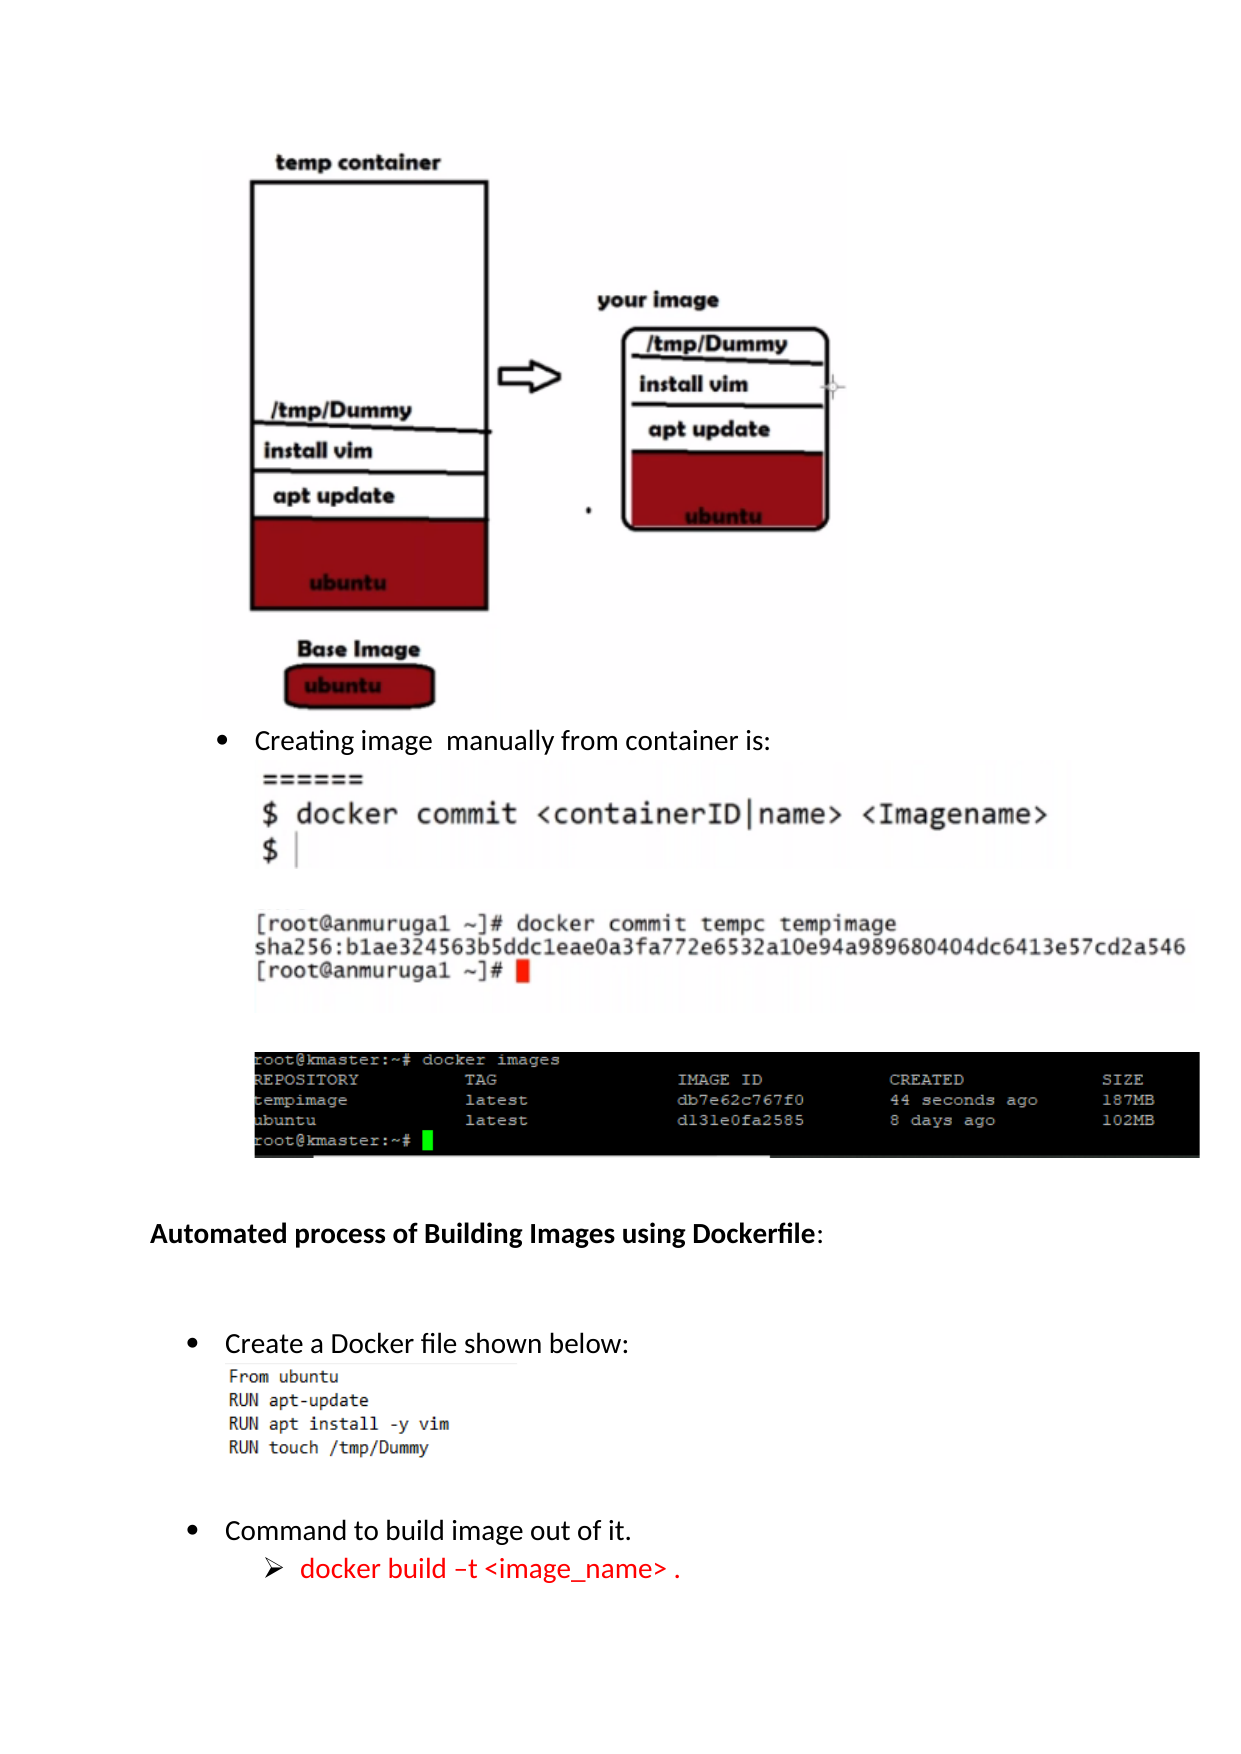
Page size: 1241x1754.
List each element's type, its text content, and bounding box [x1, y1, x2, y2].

picture [254, 760, 1072, 869]
picture [254, 1052, 1200, 1158]
picture [254, 909, 1196, 1013]
list docker build –t <image_name> . [262, 1551, 1090, 1586]
list Command to build image out of it. [187, 1512, 1090, 1548]
list Create a Docker file shown below: [187, 1325, 1090, 1361]
list Creating image manually from container is: [217, 722, 1090, 758]
picture [202, 150, 848, 720]
picture [225, 1363, 518, 1510]
text Automated process of Building Images using Dockerfile: [150, 1215, 1090, 1251]
